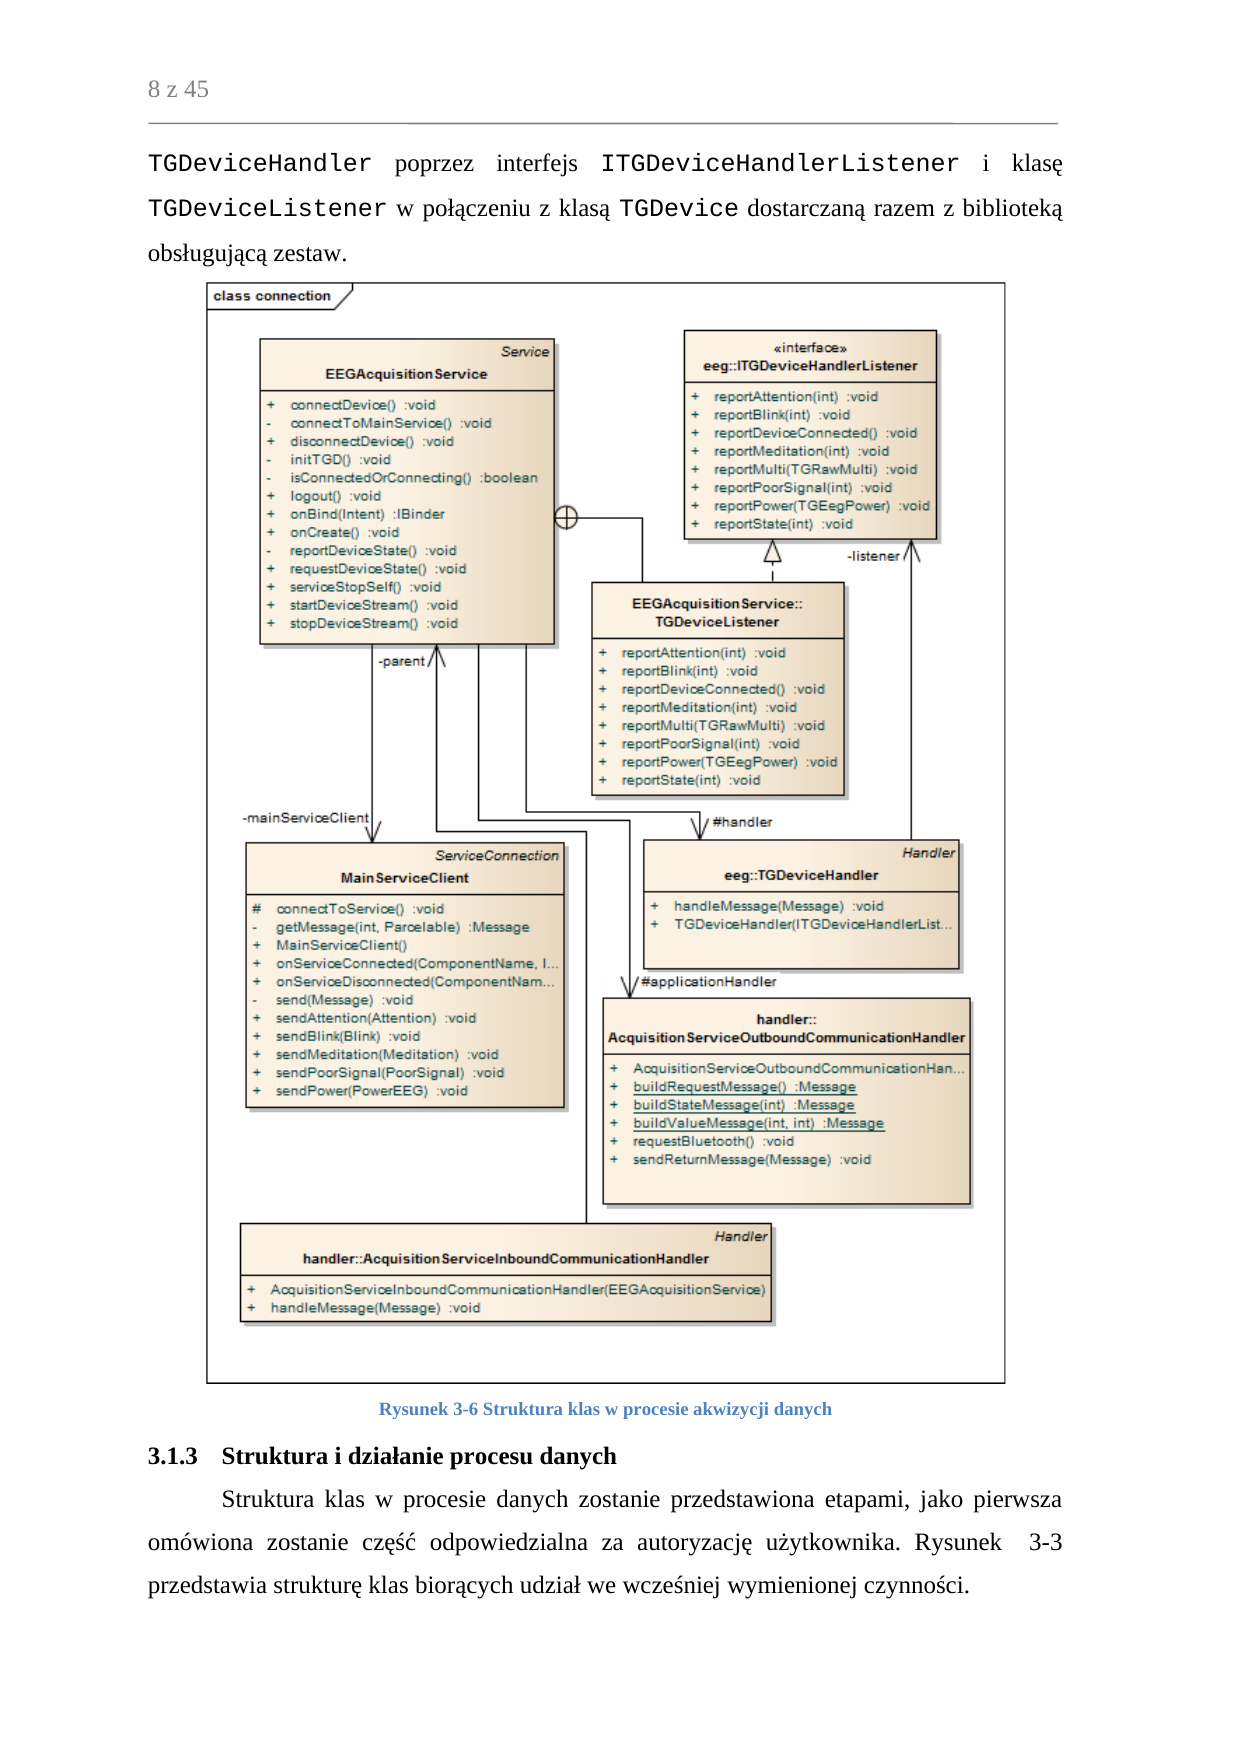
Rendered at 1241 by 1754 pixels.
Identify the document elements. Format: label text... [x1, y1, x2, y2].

picture [205, 281, 1006, 1384]
subtitle Struktura i działanie procesu danych [148, 1441, 1063, 1469]
text Struktura klas w procesie danych zostanie przedstawiona etapami, jako pierwsza omówiona zostanie część odpowiedzialna za autoryzację użytkownika. Rysunek 3-3 przedstawia strukturę klas biorących udział we wcześniej wymienionej czynności. [148, 1484, 1063, 1599]
